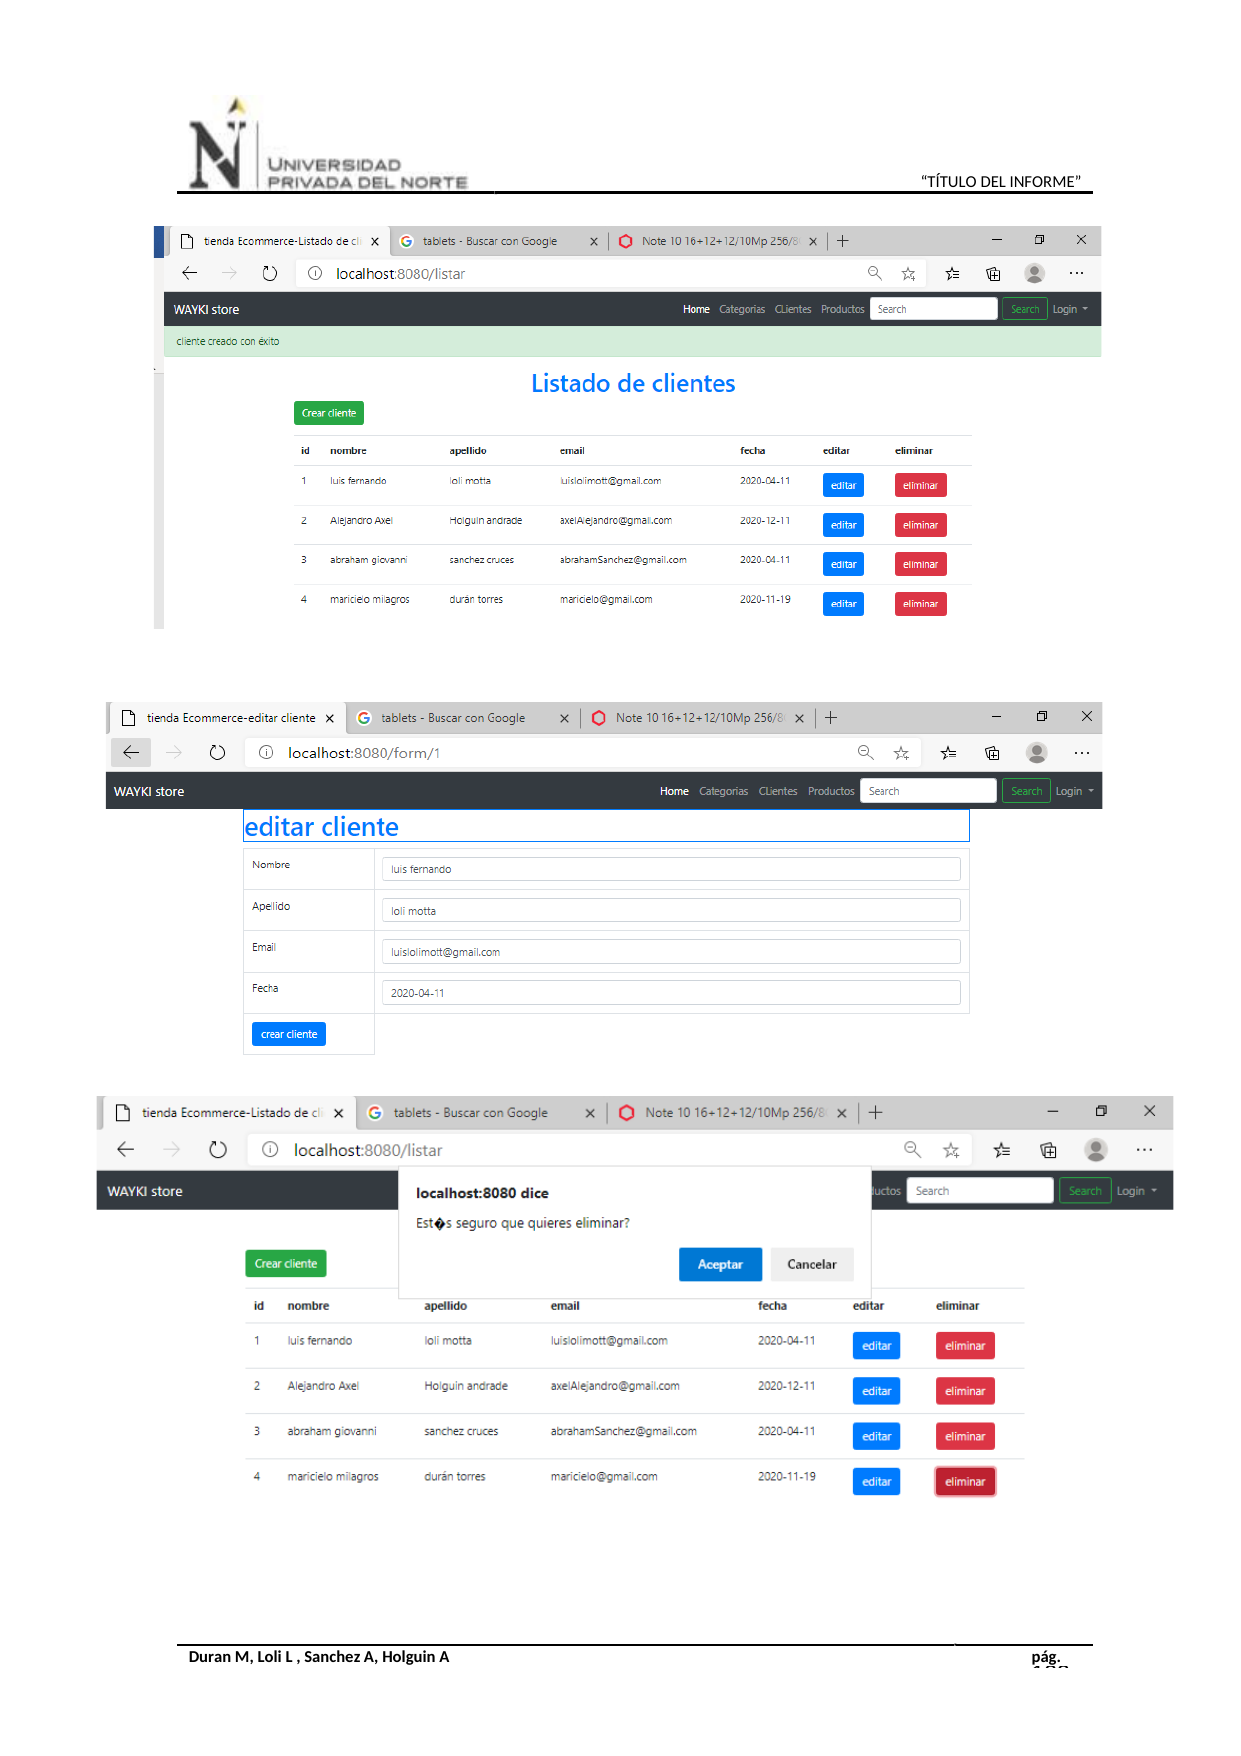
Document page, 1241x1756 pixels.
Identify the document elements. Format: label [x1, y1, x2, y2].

picture [153, 226, 1102, 629]
picture [96, 1096, 1174, 1511]
picture [188, 95, 469, 191]
picture [105, 702, 1103, 1083]
